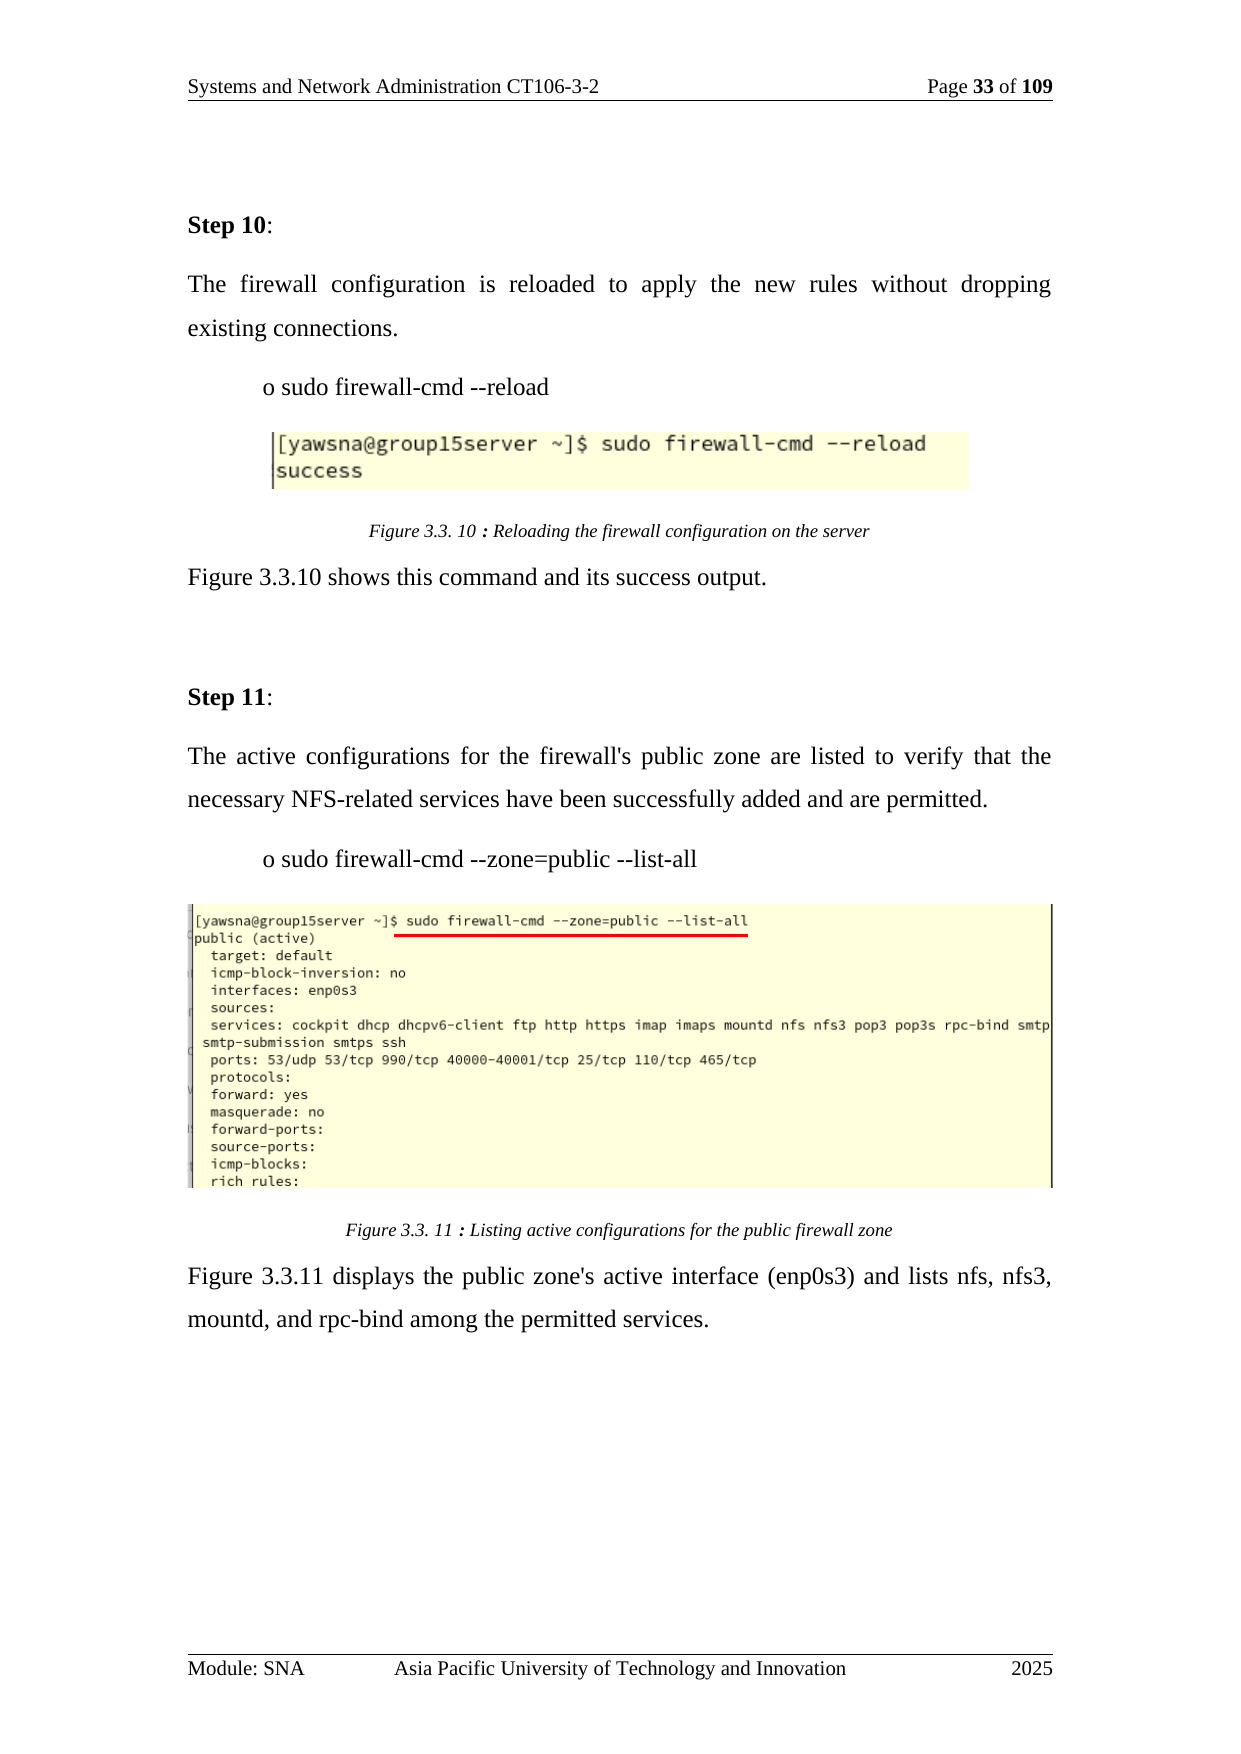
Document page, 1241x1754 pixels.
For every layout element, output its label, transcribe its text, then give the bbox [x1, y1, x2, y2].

text Figure 3.3. 10 : Reloading the firewall configuration on the server [187, 519, 1053, 541]
text Figure 3.3.10 shows this command and its success output. [187, 562, 1053, 591]
text The firewall configuration is reloaded to apply the new rules without dropping existing connections. [187, 269, 1053, 341]
picture [271, 432, 969, 489]
text o sudo firewall-cmd --zone=public --list-all [187, 844, 1053, 873]
text o sudo firewall-cmd --reload [187, 372, 1053, 401]
picture [187, 904, 1053, 1188]
text Figure 3.3. 11 : Listing active configurations for the public firewall zone [187, 1219, 1053, 1241]
text The active configurations for the firewall's public zone are listed to verify that the necessary NFS-related services have been successfully added and are permitted. [187, 741, 1053, 813]
text Step 10: [187, 210, 1053, 238]
text Step 11: [187, 682, 1053, 710]
text Figure 3.3.11 displays the public zone's active interface (enp0s3) and lists nfs, nfs3, mountd, and rpc-bind among the permitted services. [187, 1261, 1053, 1333]
